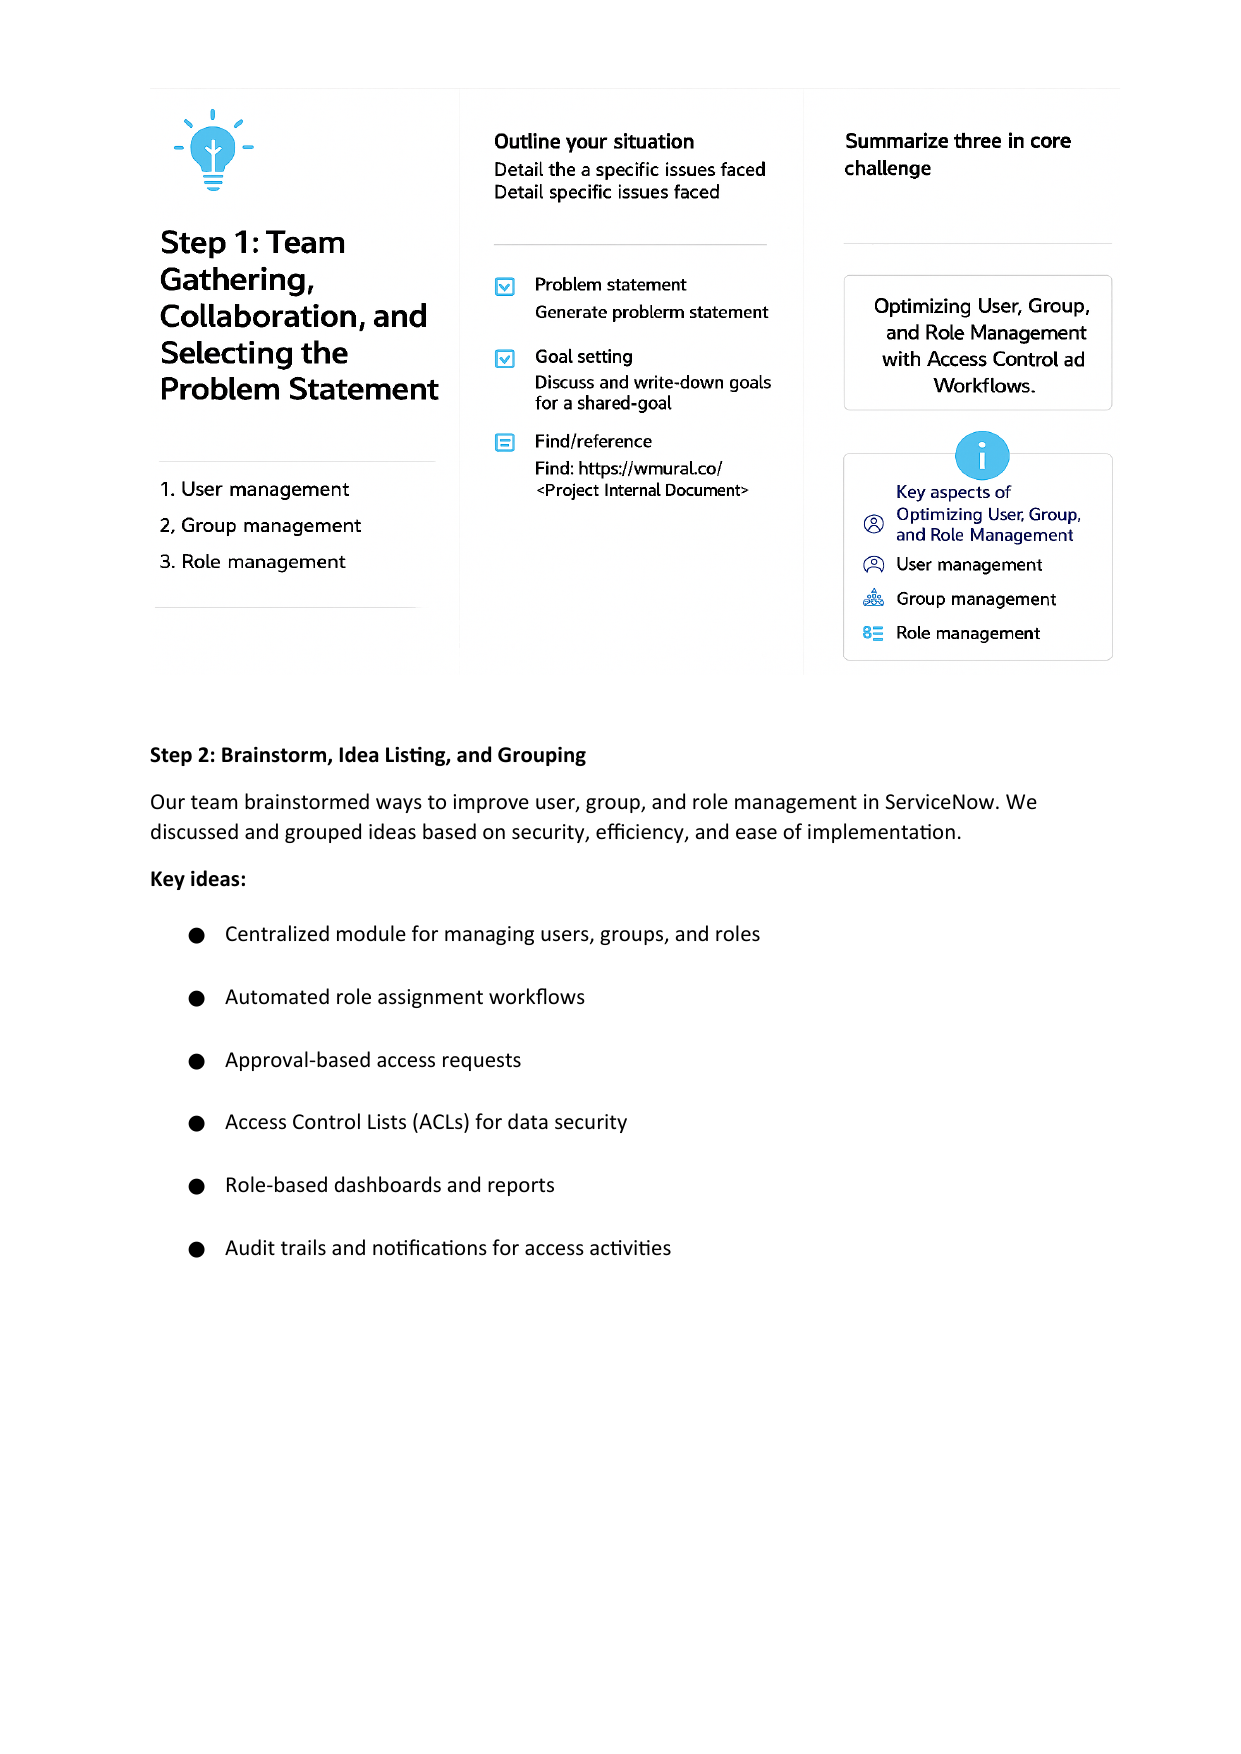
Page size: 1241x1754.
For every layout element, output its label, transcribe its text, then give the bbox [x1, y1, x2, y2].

text Our team brainstormed ways to improve user, group, and role management in ServiceNow. We discussed and grouped ideas based on security, efficiency, and ease of implementation. [150, 787, 1090, 845]
list Approval-based access requests [187, 1036, 1090, 1079]
list Centralized module for managing users, groups, and roles [187, 911, 1090, 953]
text Key ideas: [150, 864, 1090, 892]
list Access Control Lists (ACLs) for data security [187, 1099, 1090, 1142]
list Automated role assignment workflows [187, 973, 1090, 1016]
list Role-based dashboards and reports [187, 1162, 1090, 1204]
list Audit trails and notifications for access activities [187, 1224, 1090, 1267]
picture [150, 88, 1121, 675]
text Step 2: Brainstorm, Idea Listing, and Grouping [150, 740, 1090, 768]
